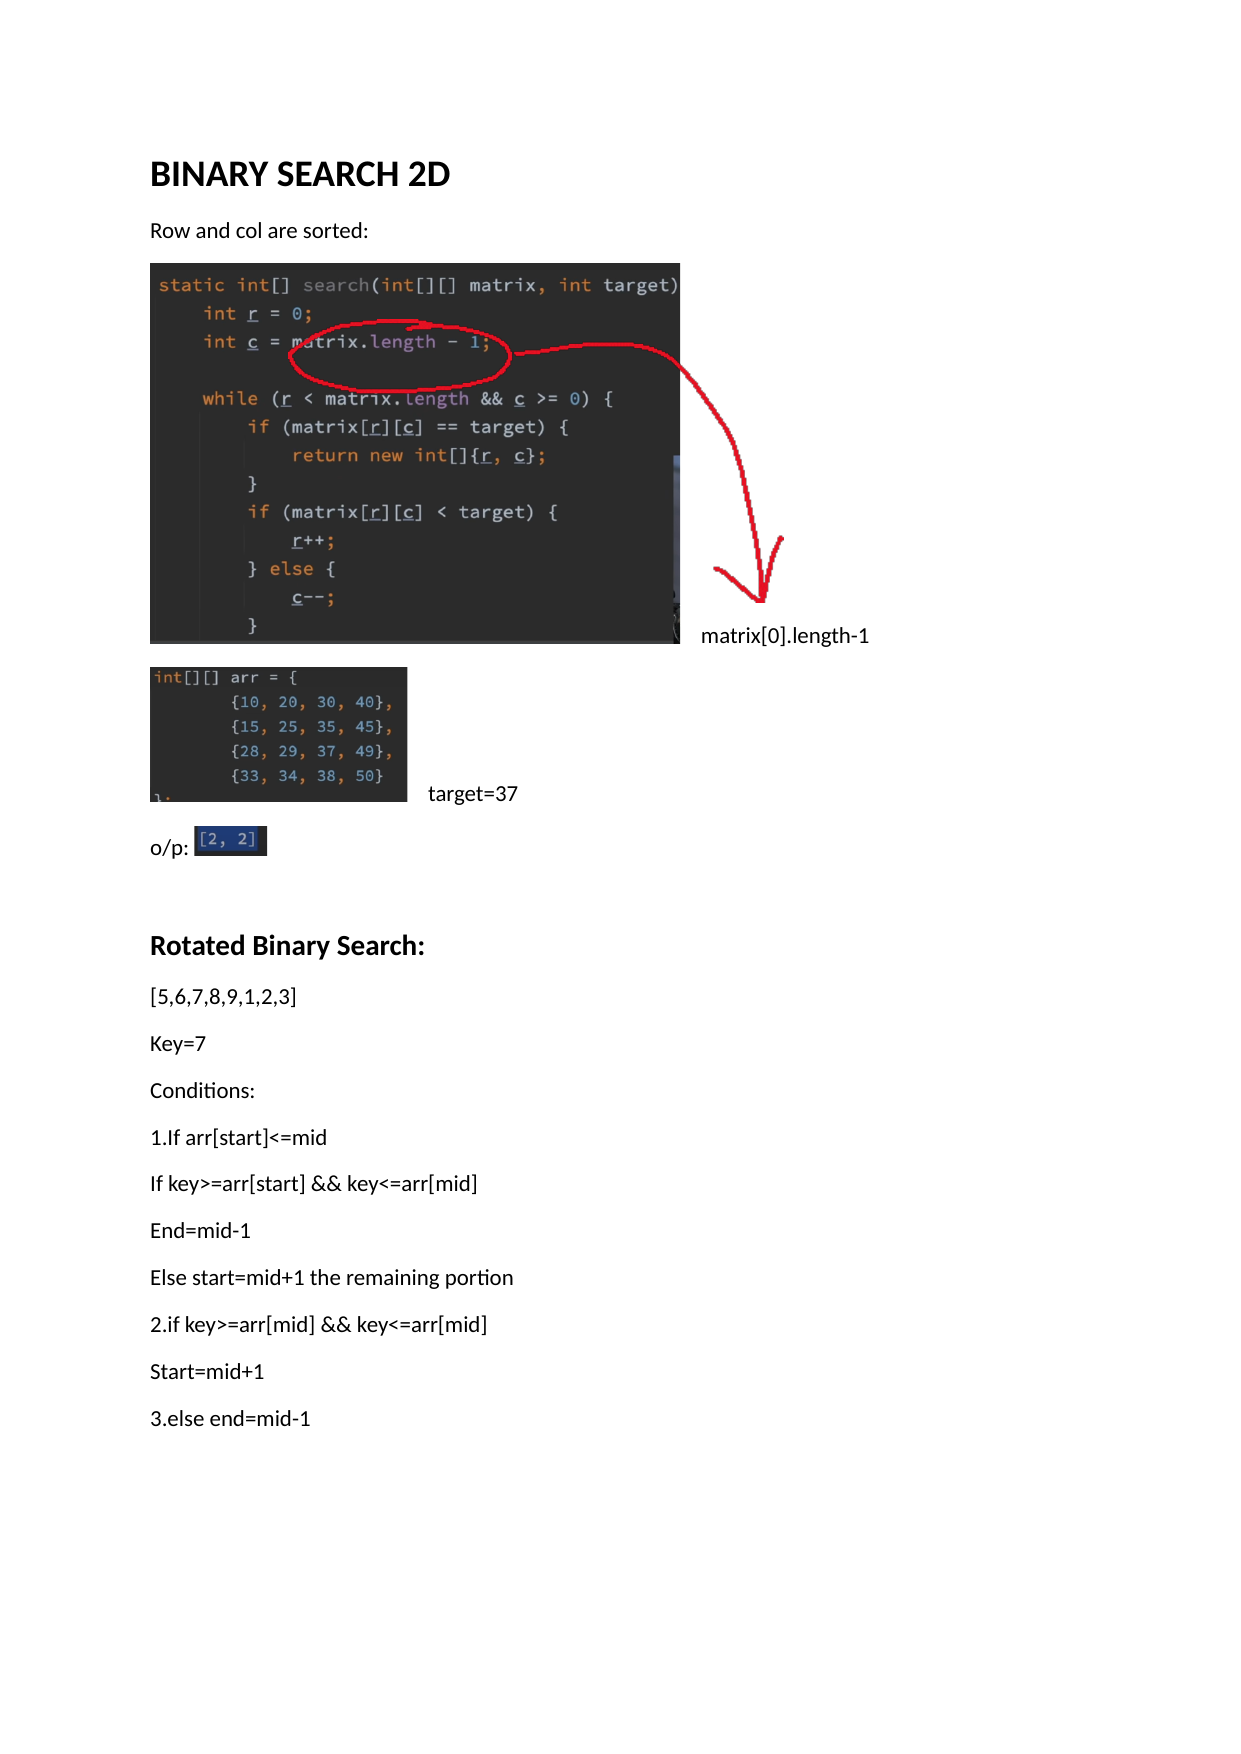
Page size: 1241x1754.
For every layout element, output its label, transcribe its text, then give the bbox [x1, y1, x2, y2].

text Else start=mid+1 the remaining portion [150, 1263, 1090, 1291]
picture [150, 263, 784, 644]
text [5,6,7,8,9,1,2,3] [150, 982, 1090, 1010]
text Conditions: [150, 1076, 1090, 1104]
text o/p: [150, 826, 1090, 861]
text 2.if key>=arr[mid] && key<=arr[mid] [150, 1310, 1090, 1338]
text 3.else end=mid-1 [150, 1404, 1090, 1432]
text End=mid-1 [150, 1216, 1090, 1244]
text If key>=arr[start] && key<=arr[mid] [150, 1169, 1090, 1198]
picture [150, 667, 408, 802]
text Start=mid+1 [150, 1357, 1090, 1385]
text 1.If arr[start]<=mid [150, 1123, 1090, 1151]
text BINARY SEARCH 2D [150, 150, 1090, 196]
text Rotated Binary Search: [150, 927, 1090, 963]
text Key=7 [150, 1029, 1090, 1057]
picture [194, 826, 268, 856]
text Row and col are sorted: [150, 216, 1090, 244]
